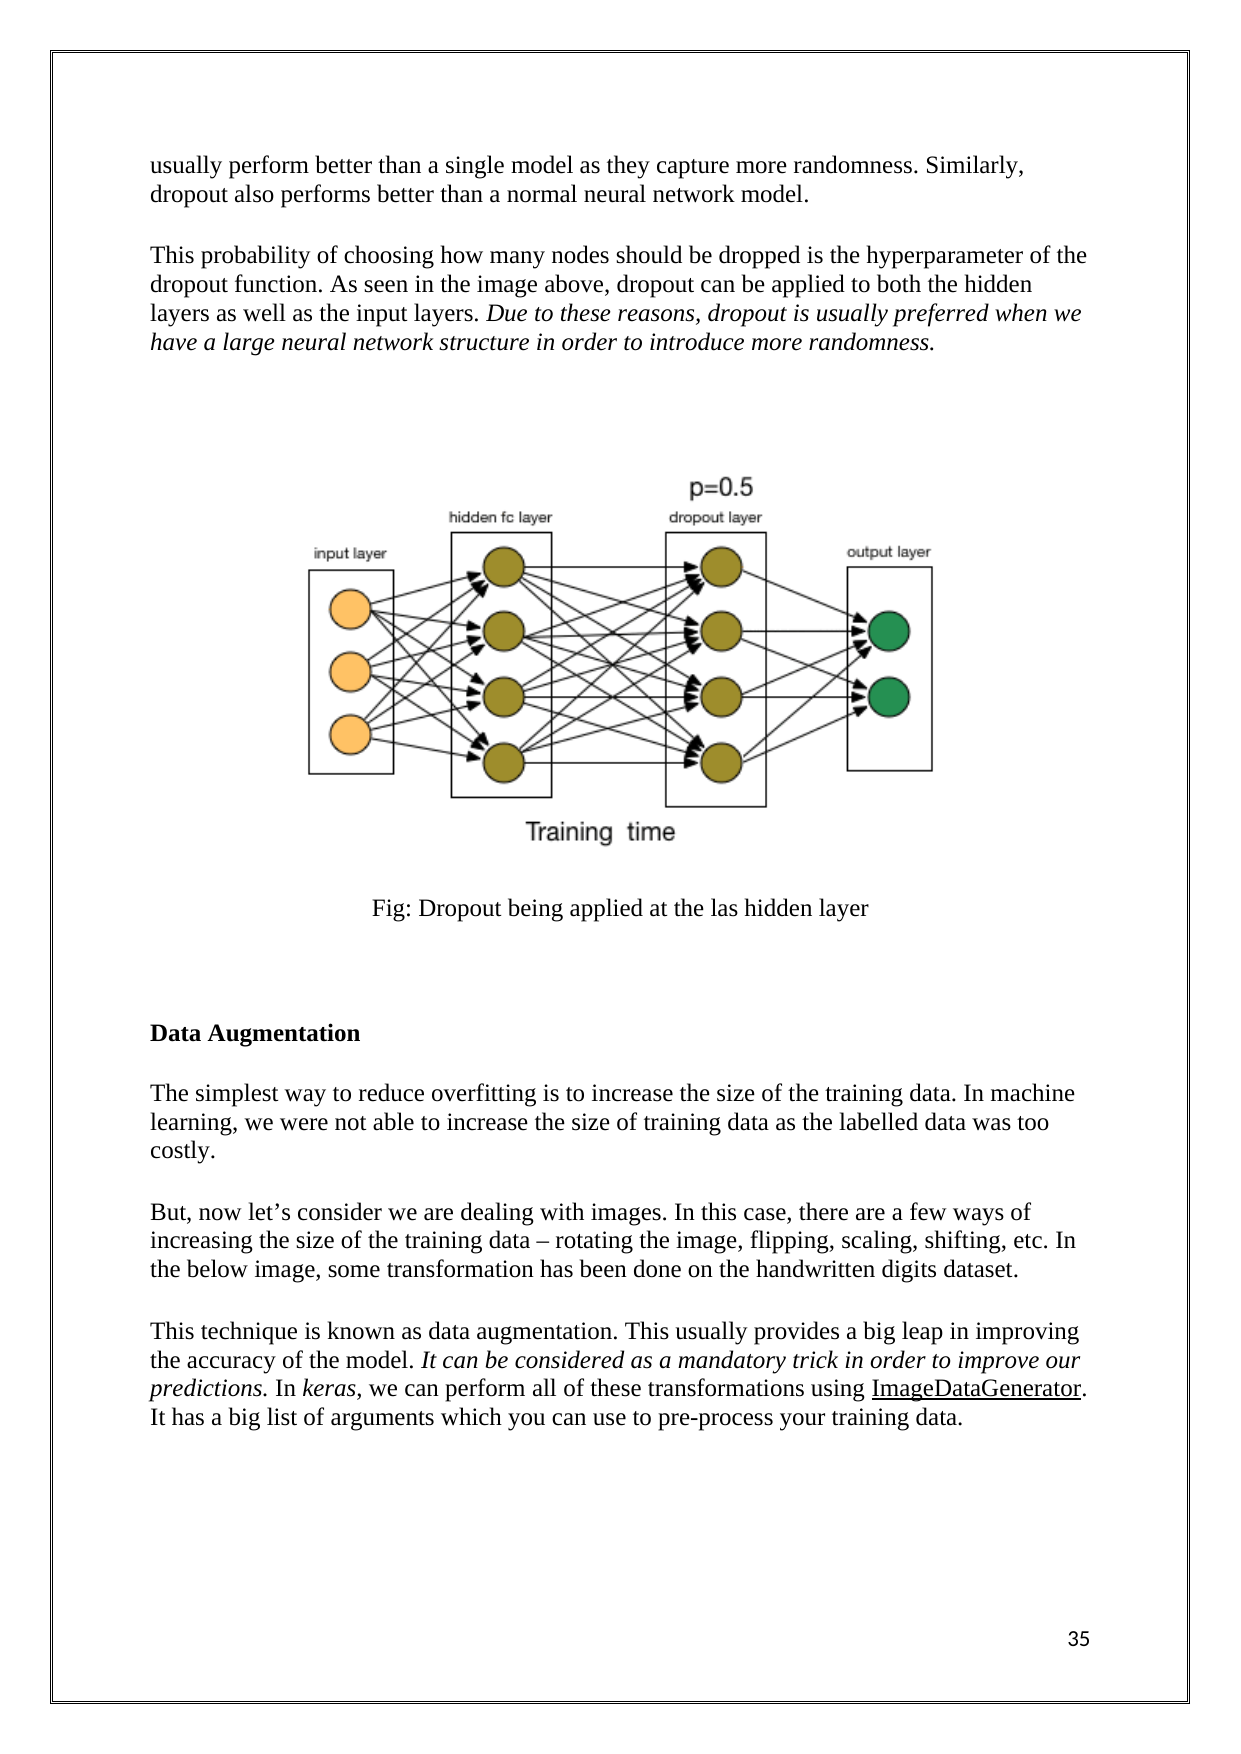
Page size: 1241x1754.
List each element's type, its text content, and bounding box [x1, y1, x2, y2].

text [150, 150, 1090, 207]
text Fig: Dropout being applied at the las hidden layer [150, 893, 1090, 922]
text But, now let’s consider we are dealing with images. In this case, there are a few ways of increasing the size of the training data – rotating the image, flipping, scaling, shifting, etc. In the below image, some transformation has been done on the handwritten digits dataset. [150, 1197, 1090, 1283]
text The simplest way to reduce overfitting is to increase the size of the training data. In machine learning, we were not able to increase the size of training data as the labelled data was too costly. [150, 1078, 1090, 1164]
subtitle Data Augmentation [150, 1012, 1090, 1047]
text This probability of choosing how many nodes should be dropped is the hyperparameter of the dropout function. As seen in the image above, dropout can be applied to both the hidden layers as well as the input layers. Due to these reasons, dropout is usually preferred when we have a large neural network structure in order to introduce more randomness. [150, 240, 1090, 355]
picture [260, 449, 980, 869]
text This technique is known as data augmentation. This usually provides a big leap in improving the accuracy of the model. It can be considered as a mandatory trick in order to improve our predictions. In keras, we can perform all of these transformations using ImageDataGenerator. It has a big list of arguments which you can use to pre-process your training data. [150, 1316, 1090, 1431]
